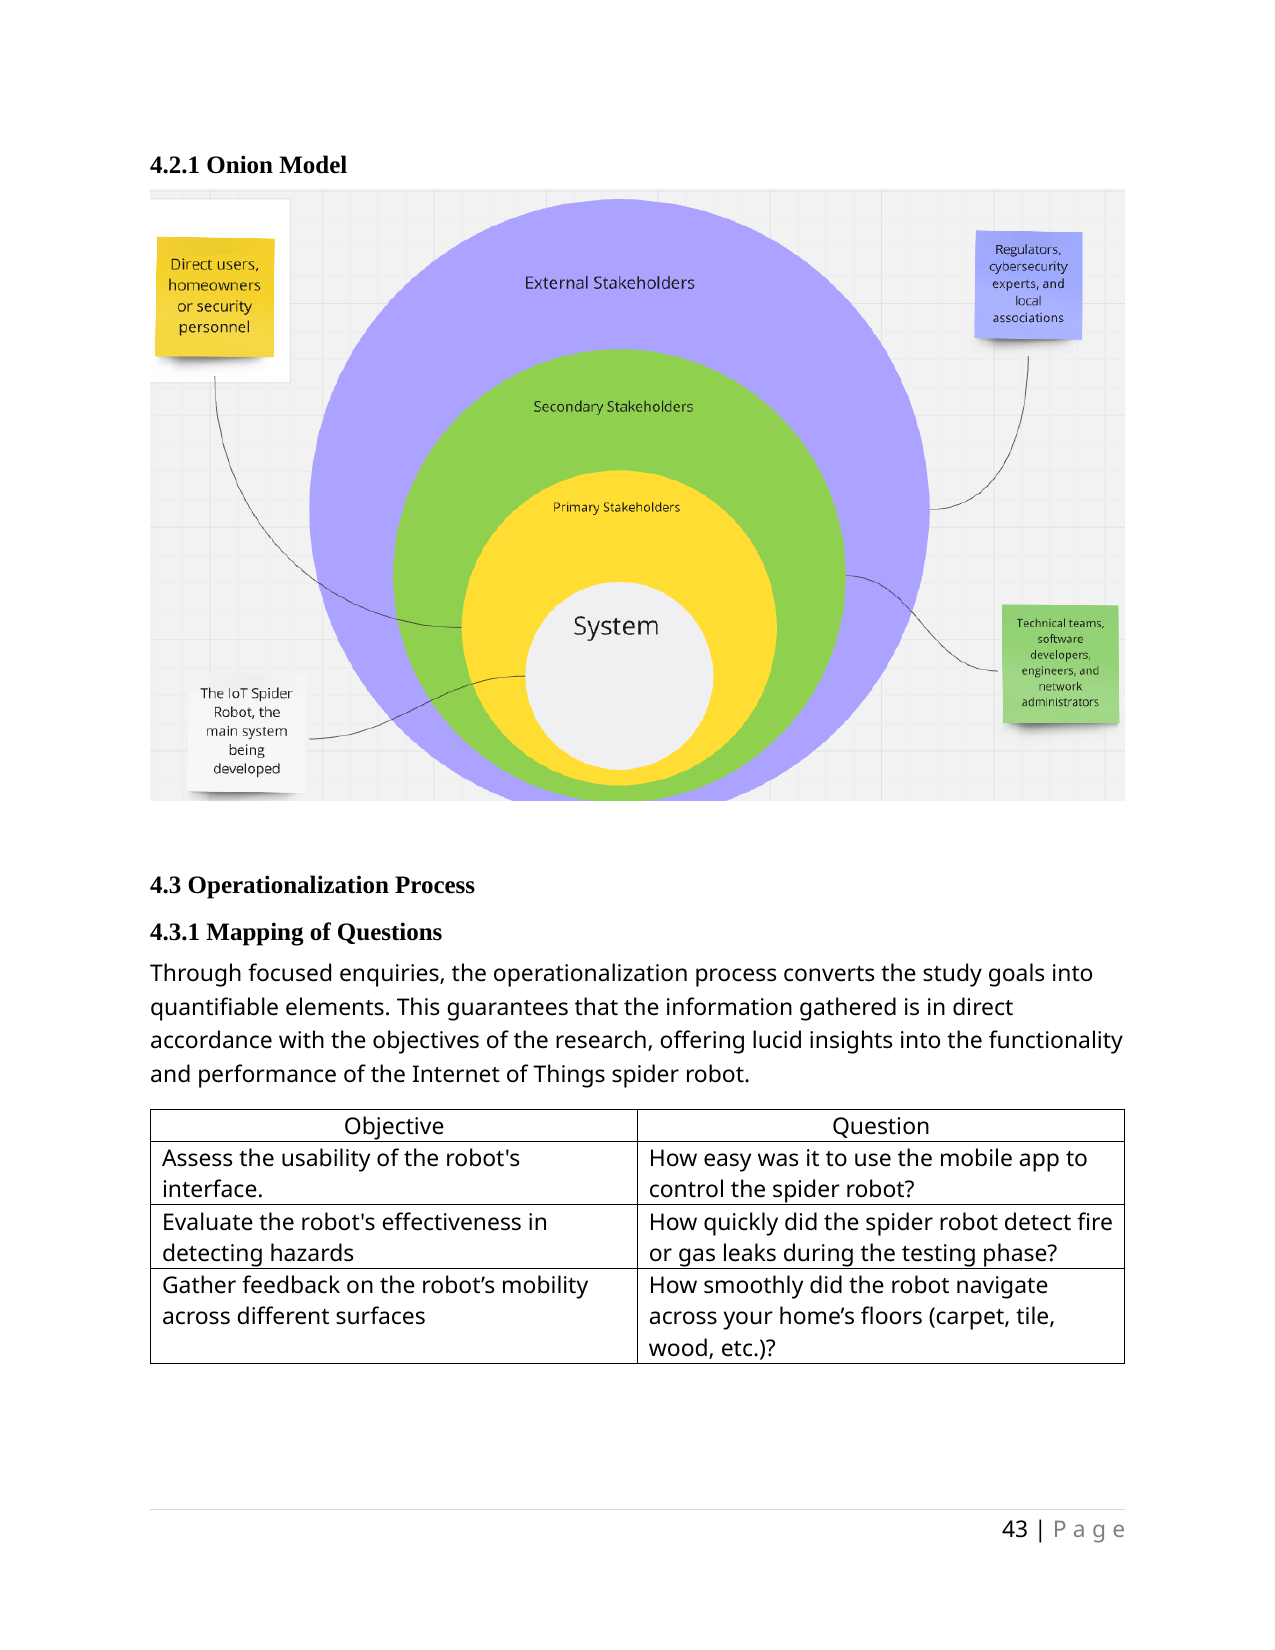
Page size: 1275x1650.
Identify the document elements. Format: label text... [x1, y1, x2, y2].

picture [150, 189, 1125, 801]
subtitle 4.3 Operationalization Process [150, 870, 1125, 898]
table_cell Evaluate the robot's effectiveness in detecting hazards [151, 1205, 637, 1268]
subtitle 4.2.1 Onion Model [150, 150, 1125, 179]
table_header Question [638, 1110, 1124, 1141]
text Through focused enquiries, the operationalization process converts the study goals into quantifiable elements. This guarantees that the information gathered is in direct accordance with the objectives of the research, offering lucid insights into the functionality and performance of the Internet of Things spider robot. [150, 957, 1125, 1089]
table_cell How smoothly did the robot navigate across your home’s floors (carpet, tile, wood, etc.)? [638, 1269, 1124, 1363]
table_cell How easy was it to use the mobile app to control the spider robot? [638, 1142, 1124, 1204]
table_cell Gather feedback on the robot’s mobility across different surfaces [151, 1269, 637, 1363]
table_cell How quickly did the spider robot detect fire or gas leaks during the testing phase? [638, 1205, 1124, 1268]
table_header Objective [151, 1110, 637, 1141]
subtitle 4.3.1 Mapping of Questions [150, 917, 1125, 946]
table_cell Assess the usability of the robot's interface. [151, 1142, 637, 1204]
